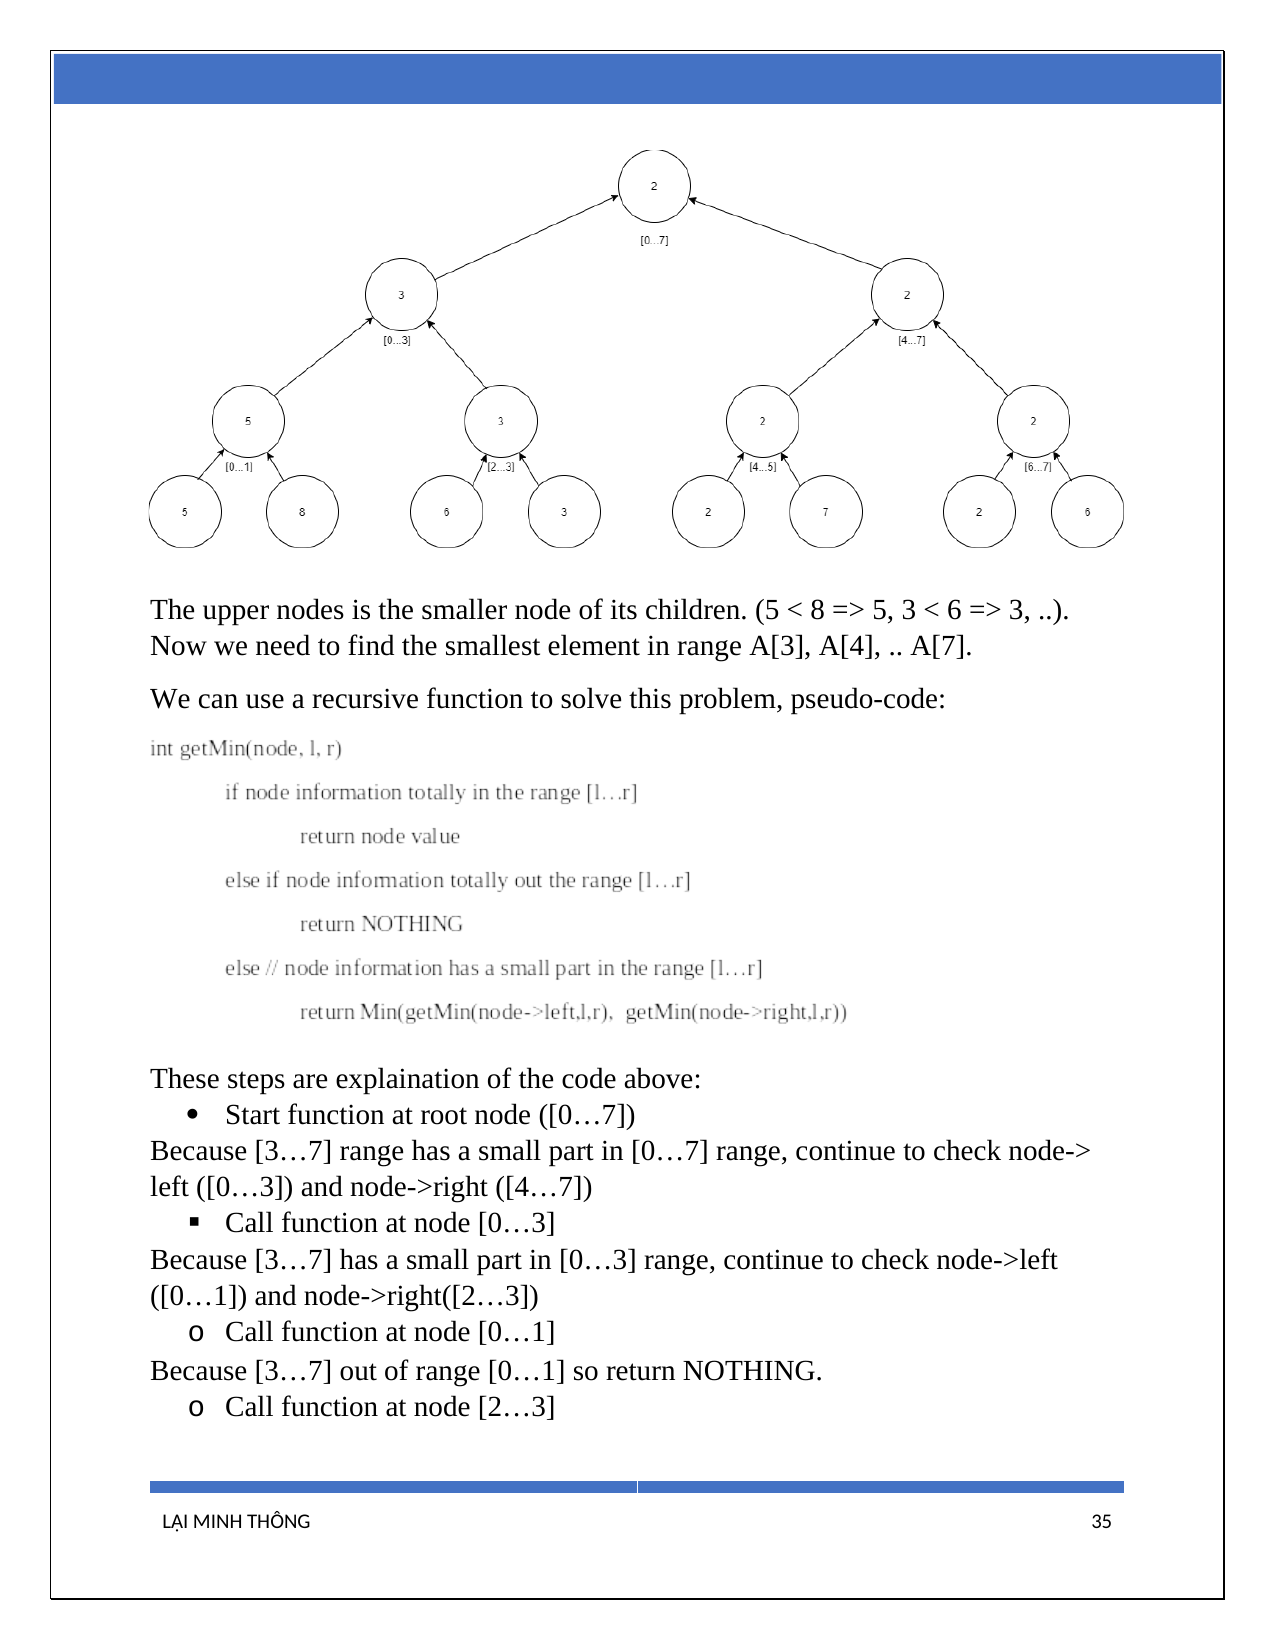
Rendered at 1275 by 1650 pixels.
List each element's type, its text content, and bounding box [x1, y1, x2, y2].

list Call function at node [0…3] [187, 1206, 1124, 1239]
text The upper nodes is the smaller node of its children. (5 < 8 => 5, 3 < 6 => 3, ..). Now we need to find the smallest element in range A[3], A[4], .. A[7]. [150, 592, 1124, 662]
list Call function at node [2…3] [187, 1389, 1124, 1425]
list These steps are explaination of the code above: [150, 1061, 1124, 1094]
picture [148, 150, 1124, 548]
list Because [3…7] range has a small part in [0…7] range, continue to check node-> left ([0…3]) and node->right ([4…7]) [150, 1133, 1124, 1203]
list Start function at root node ([0…7]) [187, 1097, 1124, 1131]
list Because [3…7] out of range [0…1] so return NOTHING. [150, 1353, 1124, 1386]
list Because [3…7] has a small part in [0…3] range, continue to check node->left ([0…1]) and node->right([2…3]) [150, 1242, 1124, 1311]
list We can use a recursive function to solve this problem, pseudo-code: [150, 681, 1124, 715]
list Call function at node [0…1] [187, 1314, 1124, 1350]
